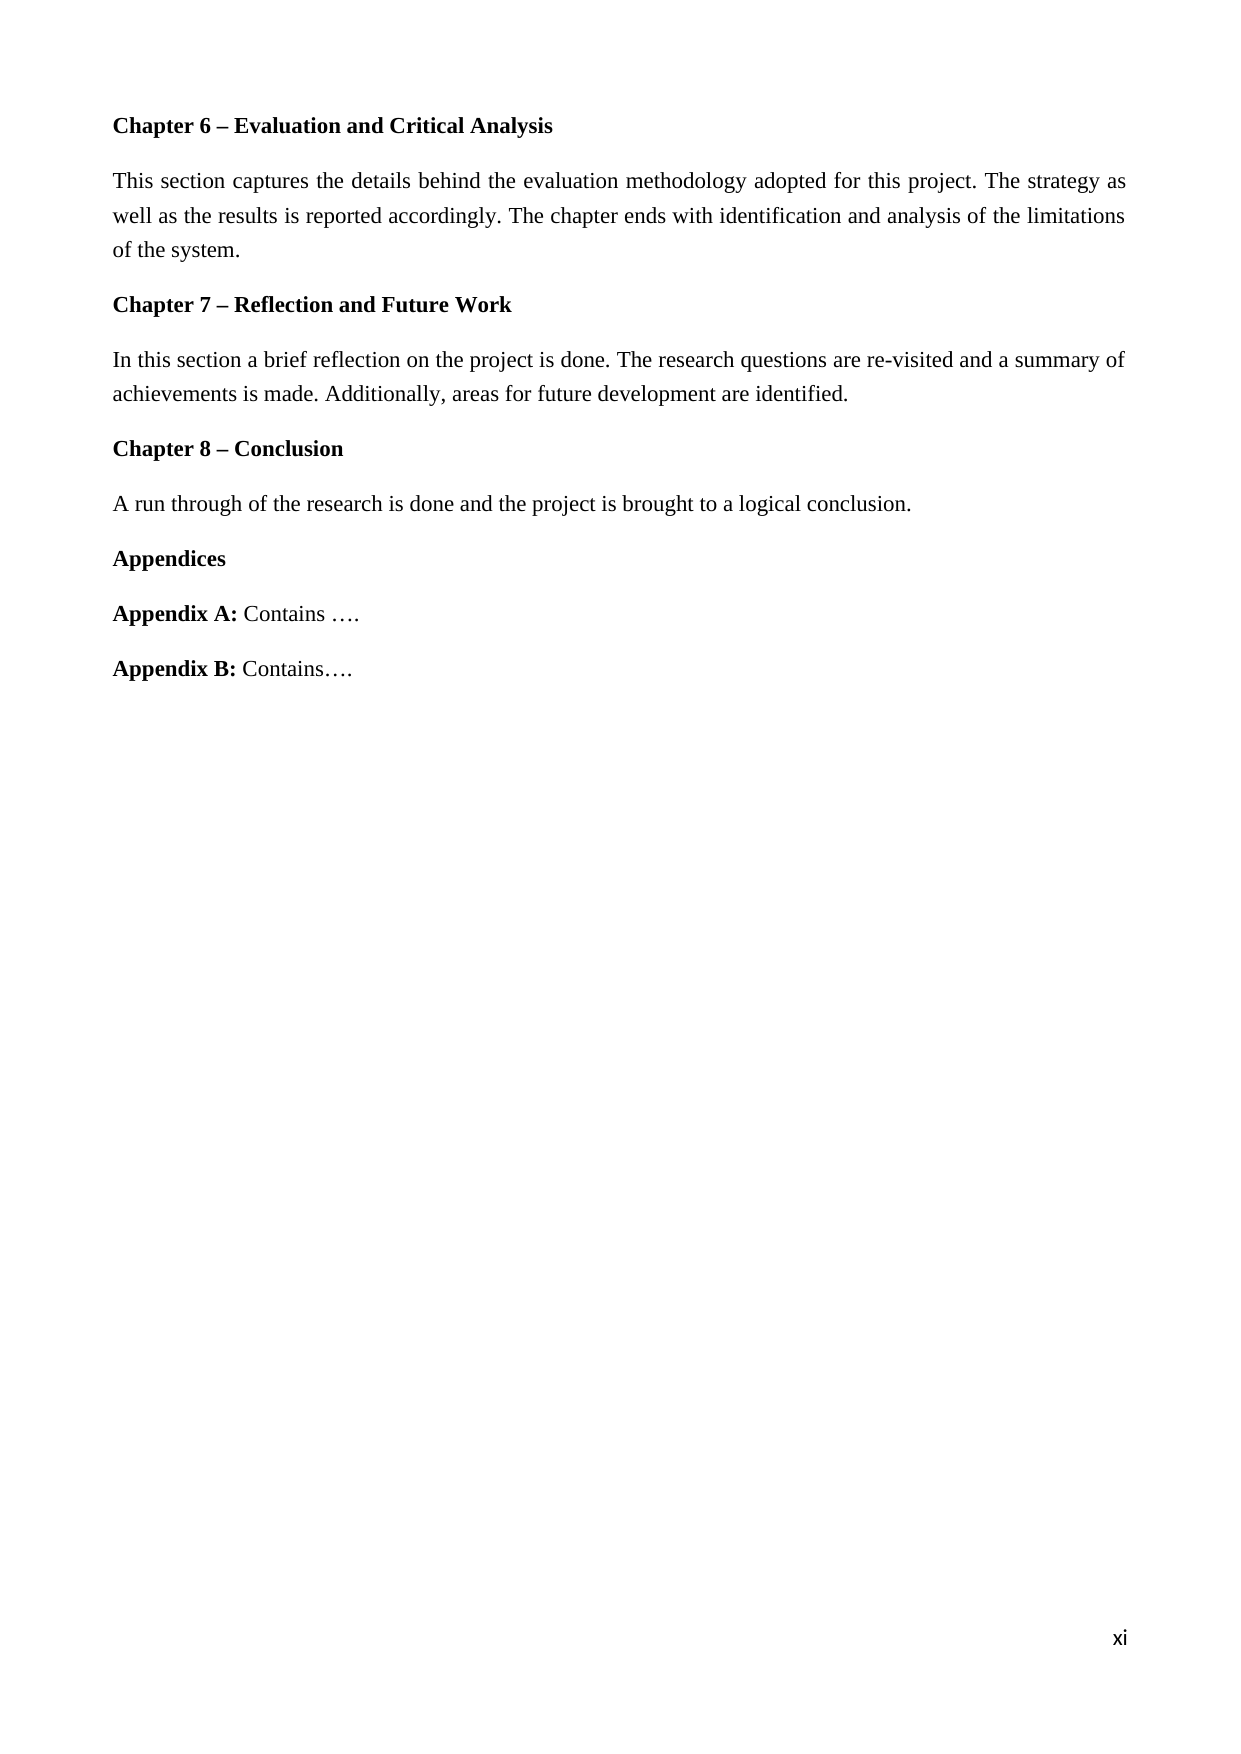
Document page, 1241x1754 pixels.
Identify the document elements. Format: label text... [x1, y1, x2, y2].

text Chapter 6 – Evaluation and Critical Analysis [112, 112, 1128, 139]
text A run through of the research is done and the project is brought to a logical conclusion. [112, 490, 1128, 516]
text Appendix A: Contains …. [112, 600, 1128, 626]
text This section captures the details behind the evaluation methodology adopted for this project. The strategy as well as the results is reported accordingly. The chapter ends with identification and analysis of the limitations of the system. [112, 167, 1128, 262]
text Chapter 8 – Conclusion [112, 435, 1128, 461]
text Chapter 7 – Reflection and Future Work [112, 291, 1128, 317]
text In this section a brief reflection on the project is done. The research questions are re-visited and a summary of achievements is made. Additionally, areas for future development are identified. [112, 346, 1128, 406]
text Appendix B: Contains…. [112, 655, 1128, 681]
text Appendices [112, 545, 1128, 571]
